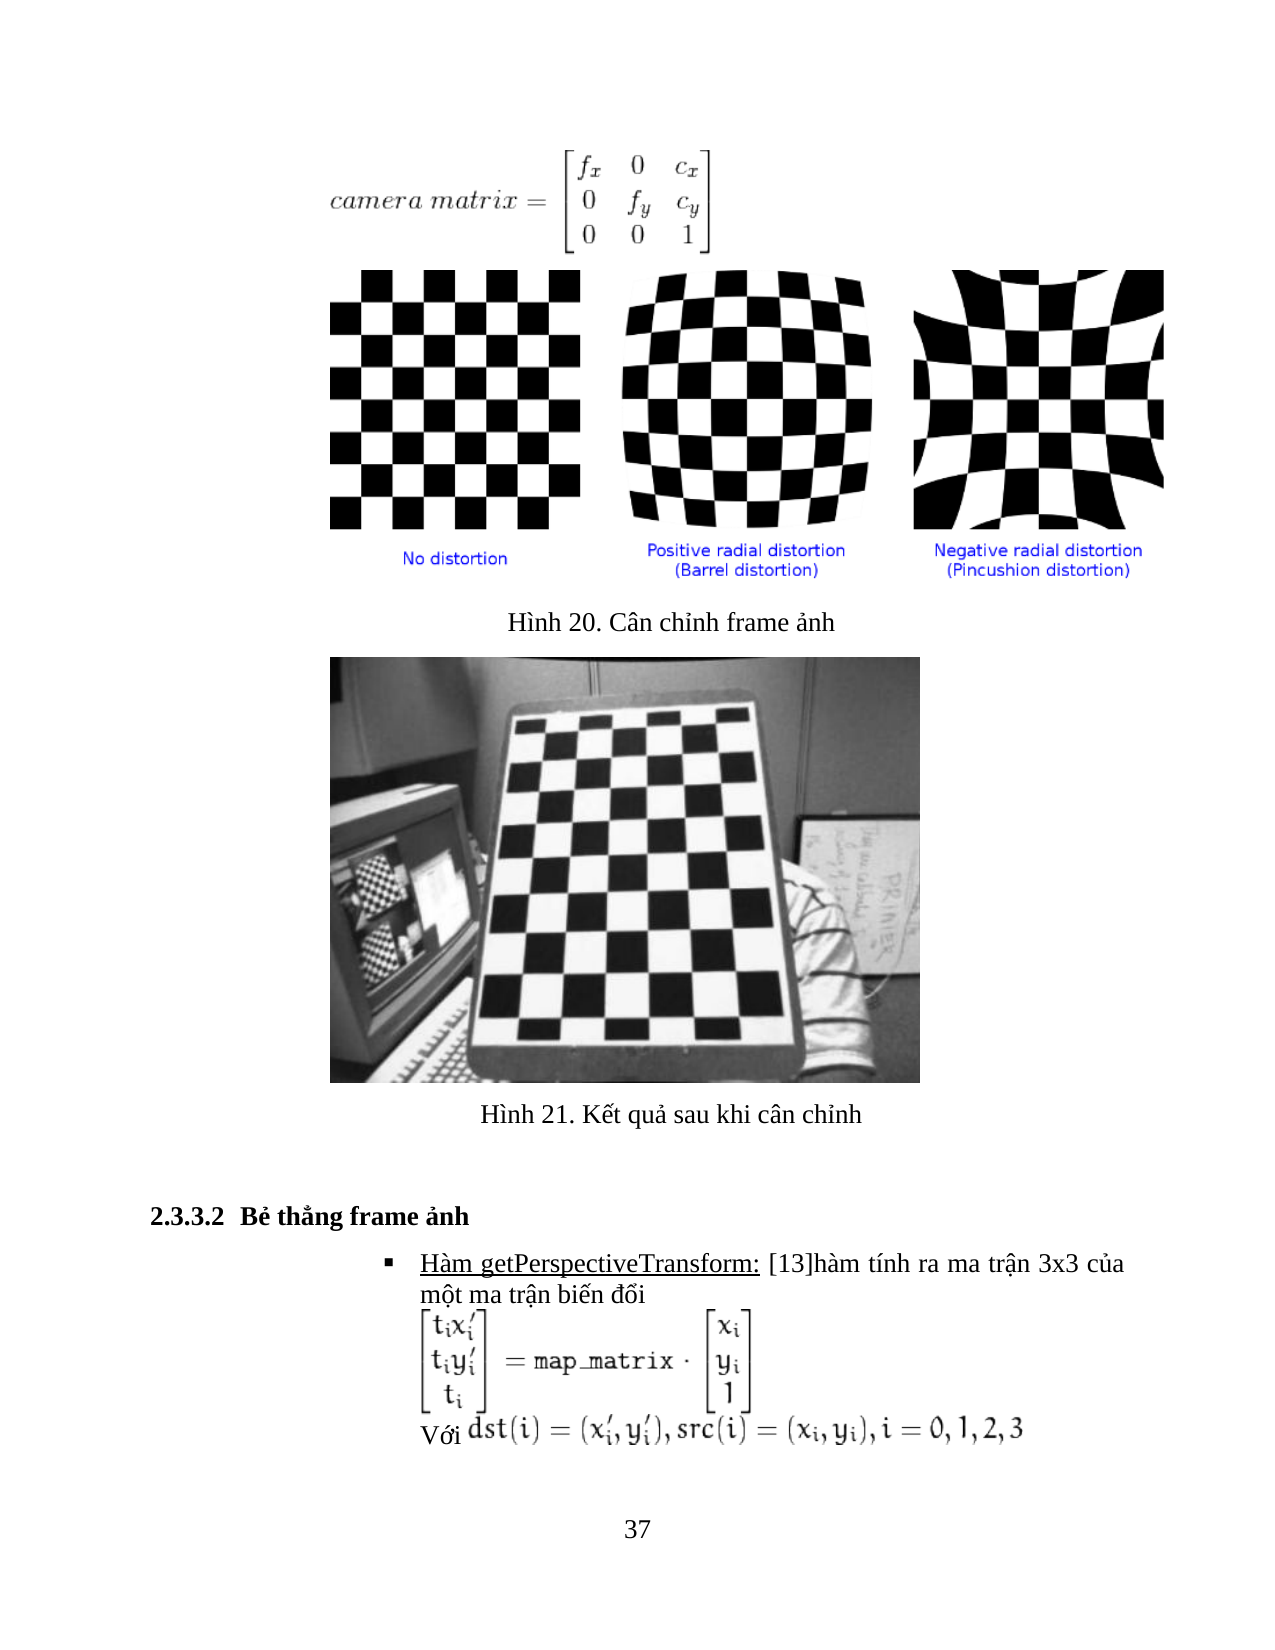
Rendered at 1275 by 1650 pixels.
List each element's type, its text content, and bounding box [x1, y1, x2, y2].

picture [330, 657, 920, 1083]
picture [330, 150, 711, 255]
text Hình 20. Cân chỉnh frame ảnh [217, 606, 1125, 637]
picture [420, 1309, 1024, 1445]
subtitle Bẻ thẳng frame ảnh [150, 1201, 1125, 1232]
text Hình 21. Kết quả sau khi cân chỉnh [217, 1098, 1125, 1129]
picture [330, 270, 1164, 591]
list Hàm getPerspectiveTransform: hàm tính ra ma trận 3x3 của một ma trận biến đổi [382, 1247, 1125, 1309]
list Với [420, 1414, 1125, 1450]
